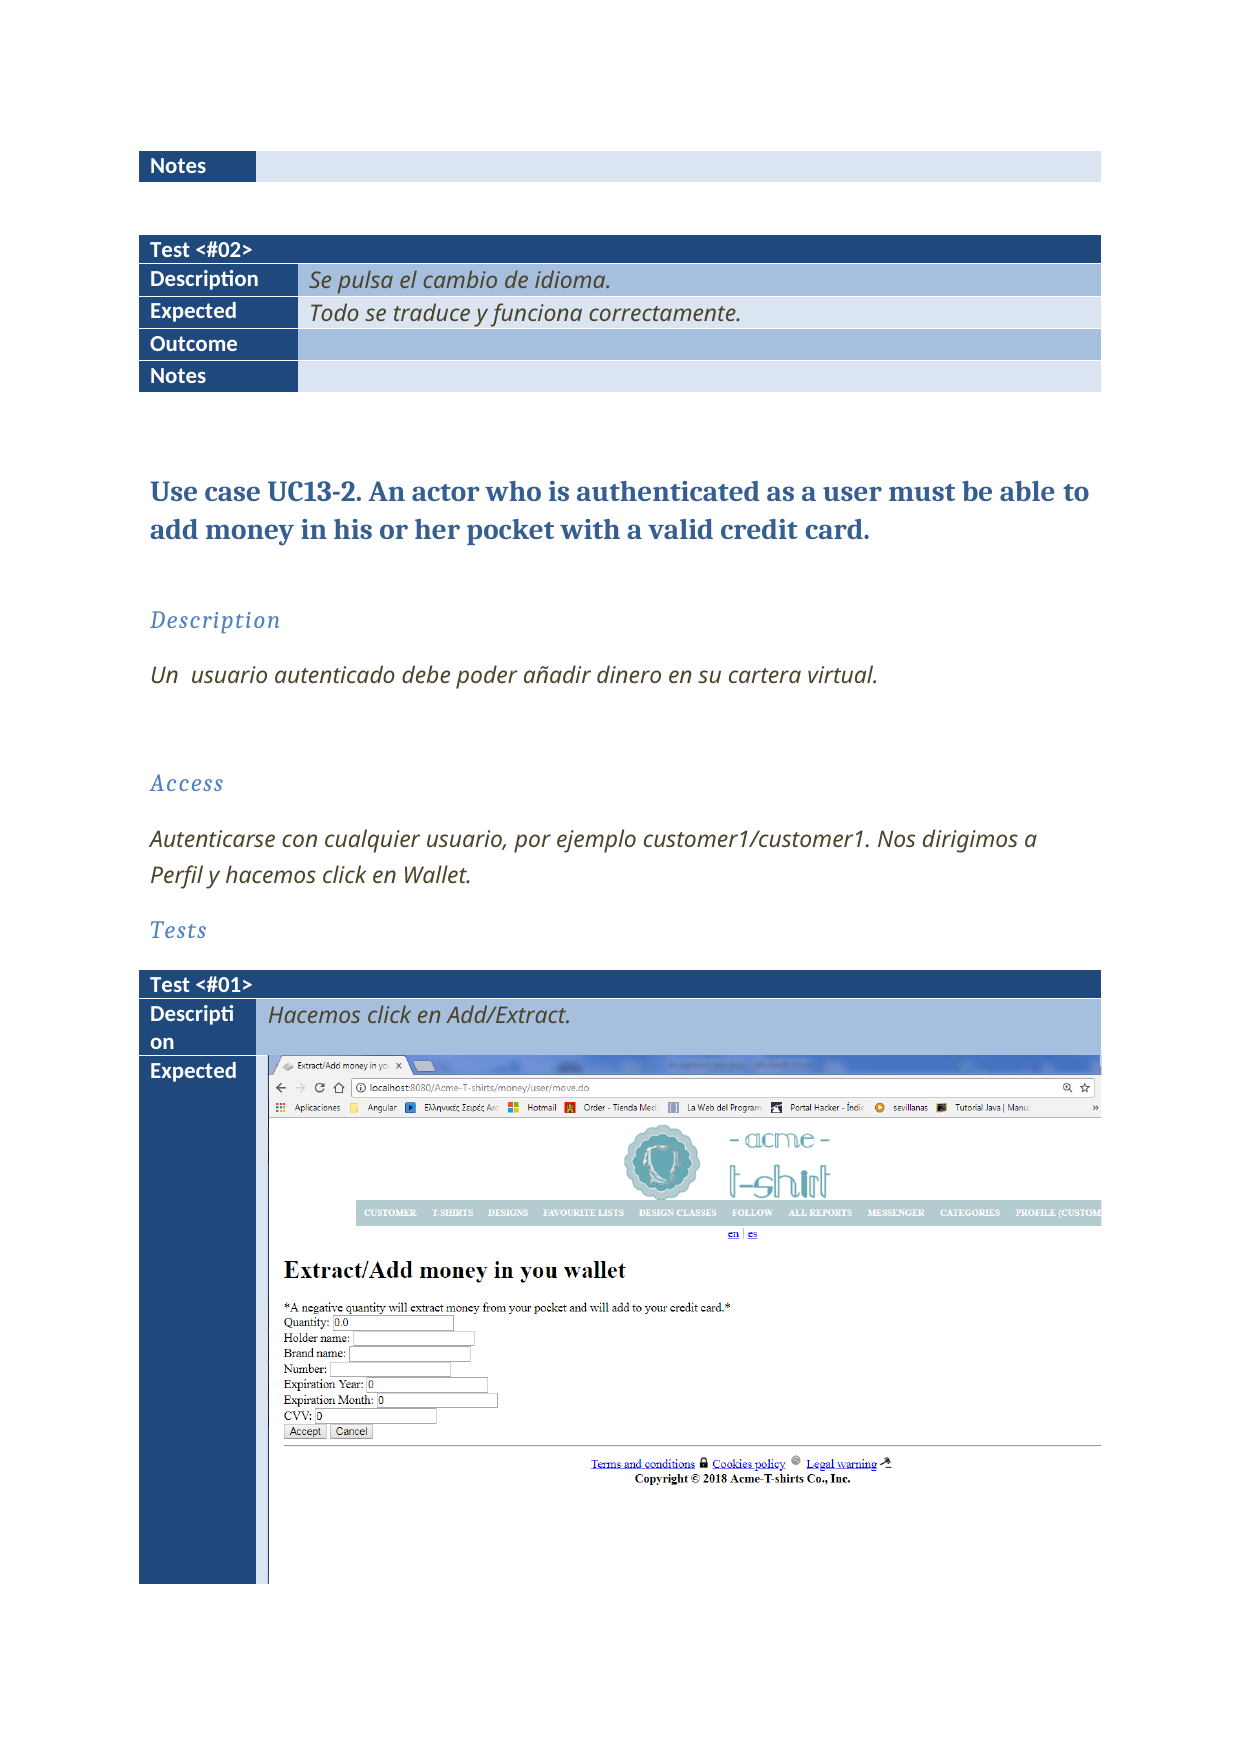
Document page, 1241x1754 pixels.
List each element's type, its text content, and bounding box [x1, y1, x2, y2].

table_cell Hacemos click en Add/Extract. [256, 999, 1101, 1055]
table_cell Expected [139, 1056, 256, 1584]
subtitle Un usuario autenticado debe poder añadir dinero en su cartera virtual. [150, 659, 1090, 691]
text Autenticarse con cualquier usuario, por ejemplo customer1/customer1. Nos dirigimos a Perfil y hacemos click en Wallet. [150, 823, 1090, 890]
subtitle Tests [150, 916, 1090, 944]
table_cell [256, 1056, 267, 1584]
table_header Test <#01> [139, 970, 1101, 998]
subtitle Description [150, 606, 1090, 634]
table_cell Outcome [139, 329, 298, 360]
picture [267, 1055, 1102, 1584]
table_cell [298, 329, 1101, 360]
table_cell Expected [139, 297, 298, 328]
subtitle Access [150, 769, 1090, 798]
table_cell Todo se traduce y funciona correctamente. [298, 297, 1101, 328]
table_cell [256, 151, 1101, 182]
subtitle Use case UC13-2. An actor who is authenticated as a user must be able to add money in his or her pocket with a valid credit card. [150, 475, 1090, 547]
table_cell Description [139, 264, 298, 296]
table_header Test <#02> [139, 235, 1101, 263]
table_cell Se pulsa el cambio de idioma. [298, 264, 1101, 296]
table_cell Notes [139, 151, 256, 182]
table_cell Notes [139, 361, 298, 392]
table_cell [298, 361, 1101, 392]
table_cell Description [139, 999, 256, 1055]
